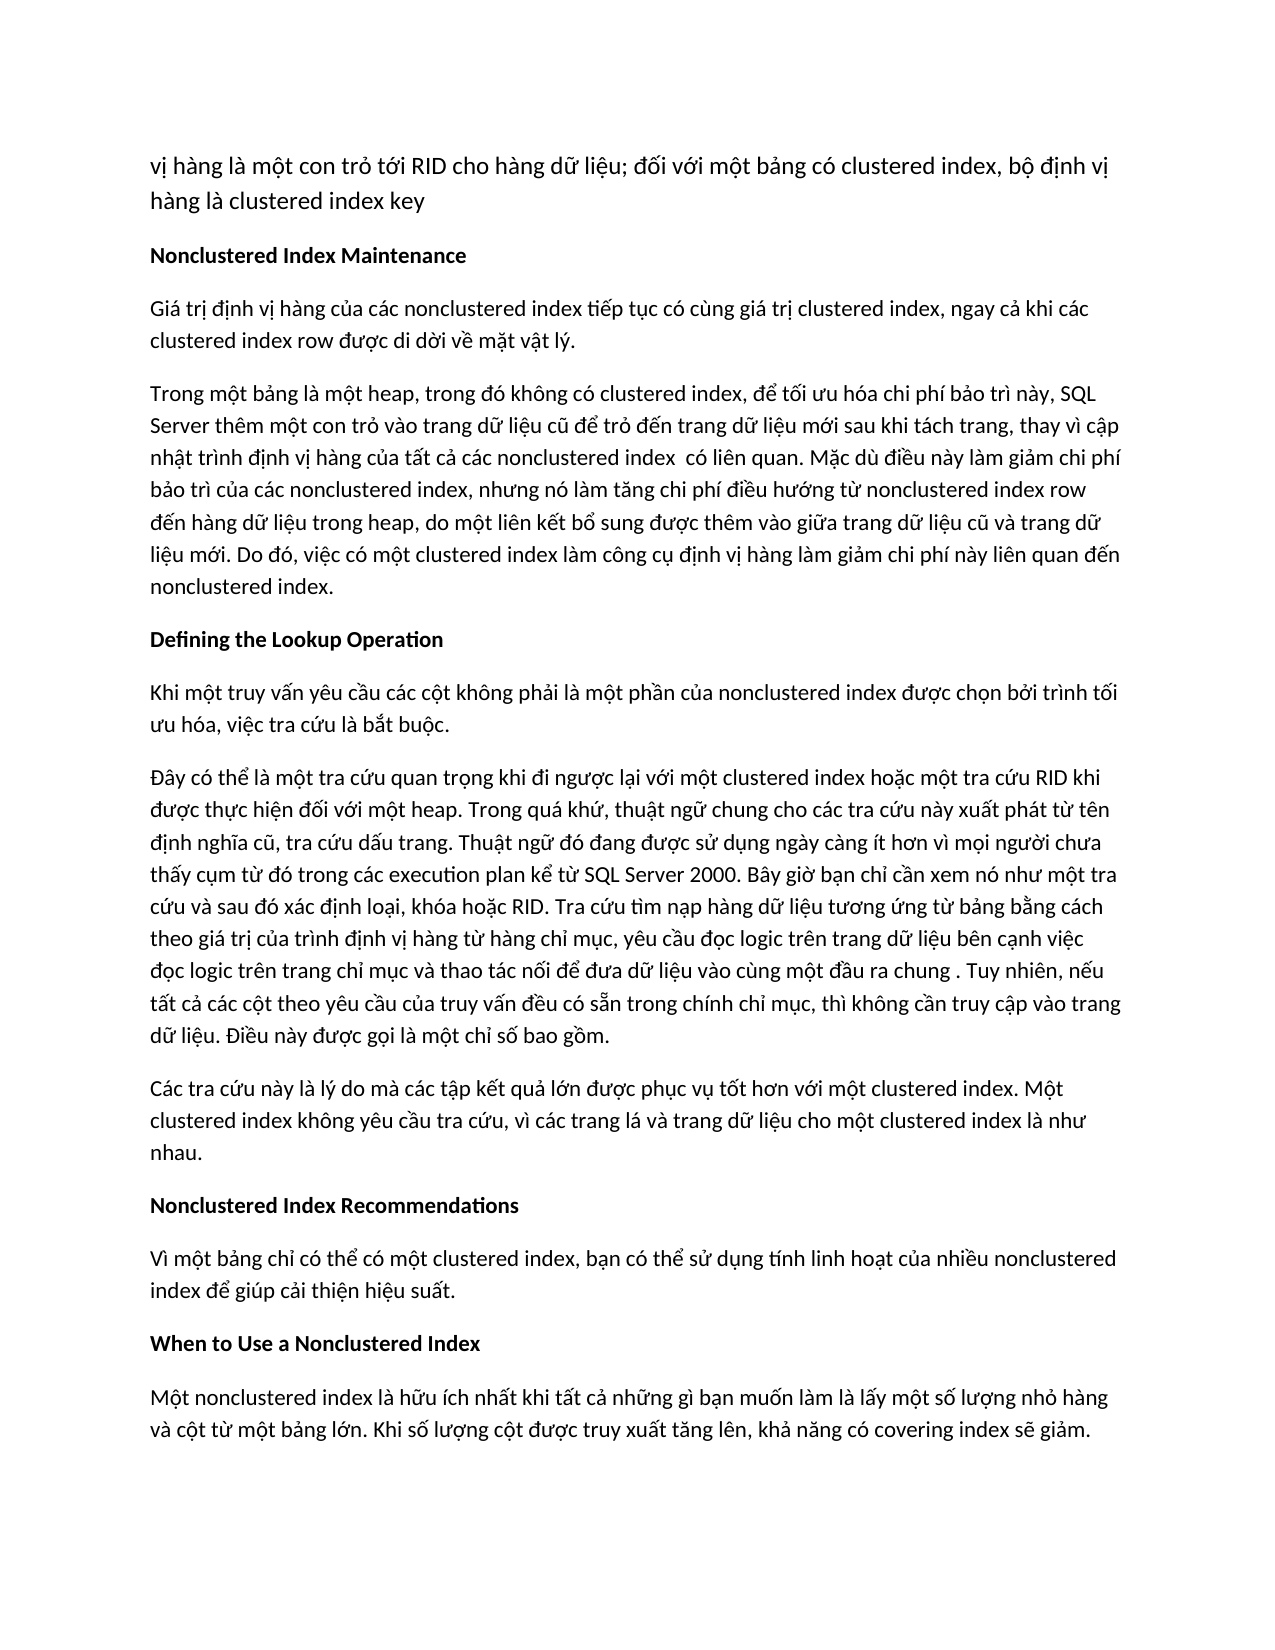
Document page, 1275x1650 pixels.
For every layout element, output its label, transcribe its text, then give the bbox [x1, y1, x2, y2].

text Nonclustered Index Recommendations [150, 1191, 1125, 1219]
text When to Use a Nonclustered Index [150, 1329, 1125, 1358]
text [150, 1383, 1125, 1443]
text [150, 150, 1125, 216]
text Trong một bảng là một heap, trong đó không có clustered index, để tối ưu hóa chi phí bảo trì này, SQL Server thêm một con trỏ vào trang dữ liệu cũ để trỏ đến trang dữ liệu mới sau khi tách trang, thay vì cập nhật trình định vị hàng của tất cả các nonclustered index có liên quan. Mặc dù điều này làm giảm chi phí bảo trì của các nonclustered index, nhưng nó làm tăng chi phí điều hướng từ nonclustered index row đến hàng dữ liệu trong heap, do một liên kết bổ sung được thêm vào giữa trang dữ liệu cũ và trang dữ liệu mới. Do đó, việc có một clustered index làm công cụ định vị hàng làm giảm chi phí này liên quan đến nonclustered index. [150, 379, 1125, 600]
text Đây có thể là một tra cứu quan trọng khi đi ngược lại với một clustered index hoặc một tra cứu RID khi được thực hiện đối với một heap. Trong quá khứ, thuật ngữ chung cho các tra cứu này xuất phát từ tên định nghĩa cũ, tra cứu dấu trang. Thuật ngữ đó đang được sử dụng ngày càng ít hơn vì mọi người chưa thấy cụm từ đó trong các execution plan kể từ SQL Server 2000. Bây giờ bạn chỉ cần xem nó như một tra cứu và sau đó xác định loại, khóa hoặc RID. Tra cứu tìm nạp hàng dữ liệu tương ứng từ bảng bằng cách theo giá trị của trình định vị hàng từ hàng chỉ mục, yêu cầu đọc logic trên trang dữ liệu bên cạnh việc đọc logic trên trang chỉ mục và thao tác nối để đưa dữ liệu vào cùng một đầu ra chung . Tuy nhiên, nếu tất cả các cột theo yêu cầu của truy vấn đều có sẵn trong chính chỉ mục, thì không cần truy cập vào trang dữ liệu. Điều này được gọi là một chỉ số bao gồm. [150, 763, 1125, 1049]
text Vì một bảng chỉ có thể có một clustered index, bạn có thể sử dụng tính linh hoạt của nhiều nonclustered index để giúp cải thiện hiệu suất. [150, 1244, 1125, 1304]
text Defining the Lookup Operation [150, 625, 1125, 653]
text Nonclustered Index Maintenance [150, 241, 1125, 269]
text Khi một truy vấn yêu cầu các cột không phải là một phần của nonclustered index được chọn bởi trình tối ưu hóa, việc tra cứu là bắt buộc. [150, 678, 1125, 738]
text Giá trị định vị hàng của các nonclustered index tiếp tục có cùng giá trị clustered index, ngay cả khi các clustered index row được di dời về mặt vật lý. [150, 294, 1125, 354]
text Các tra cứu này là lý do mà các tập kết quả lớn được phục vụ tốt hơn với một clustered index. Một clustered index không yêu cầu tra cứu, vì các trang lá và trang dữ liệu cho một clustered index là như nhau. [150, 1074, 1125, 1166]
